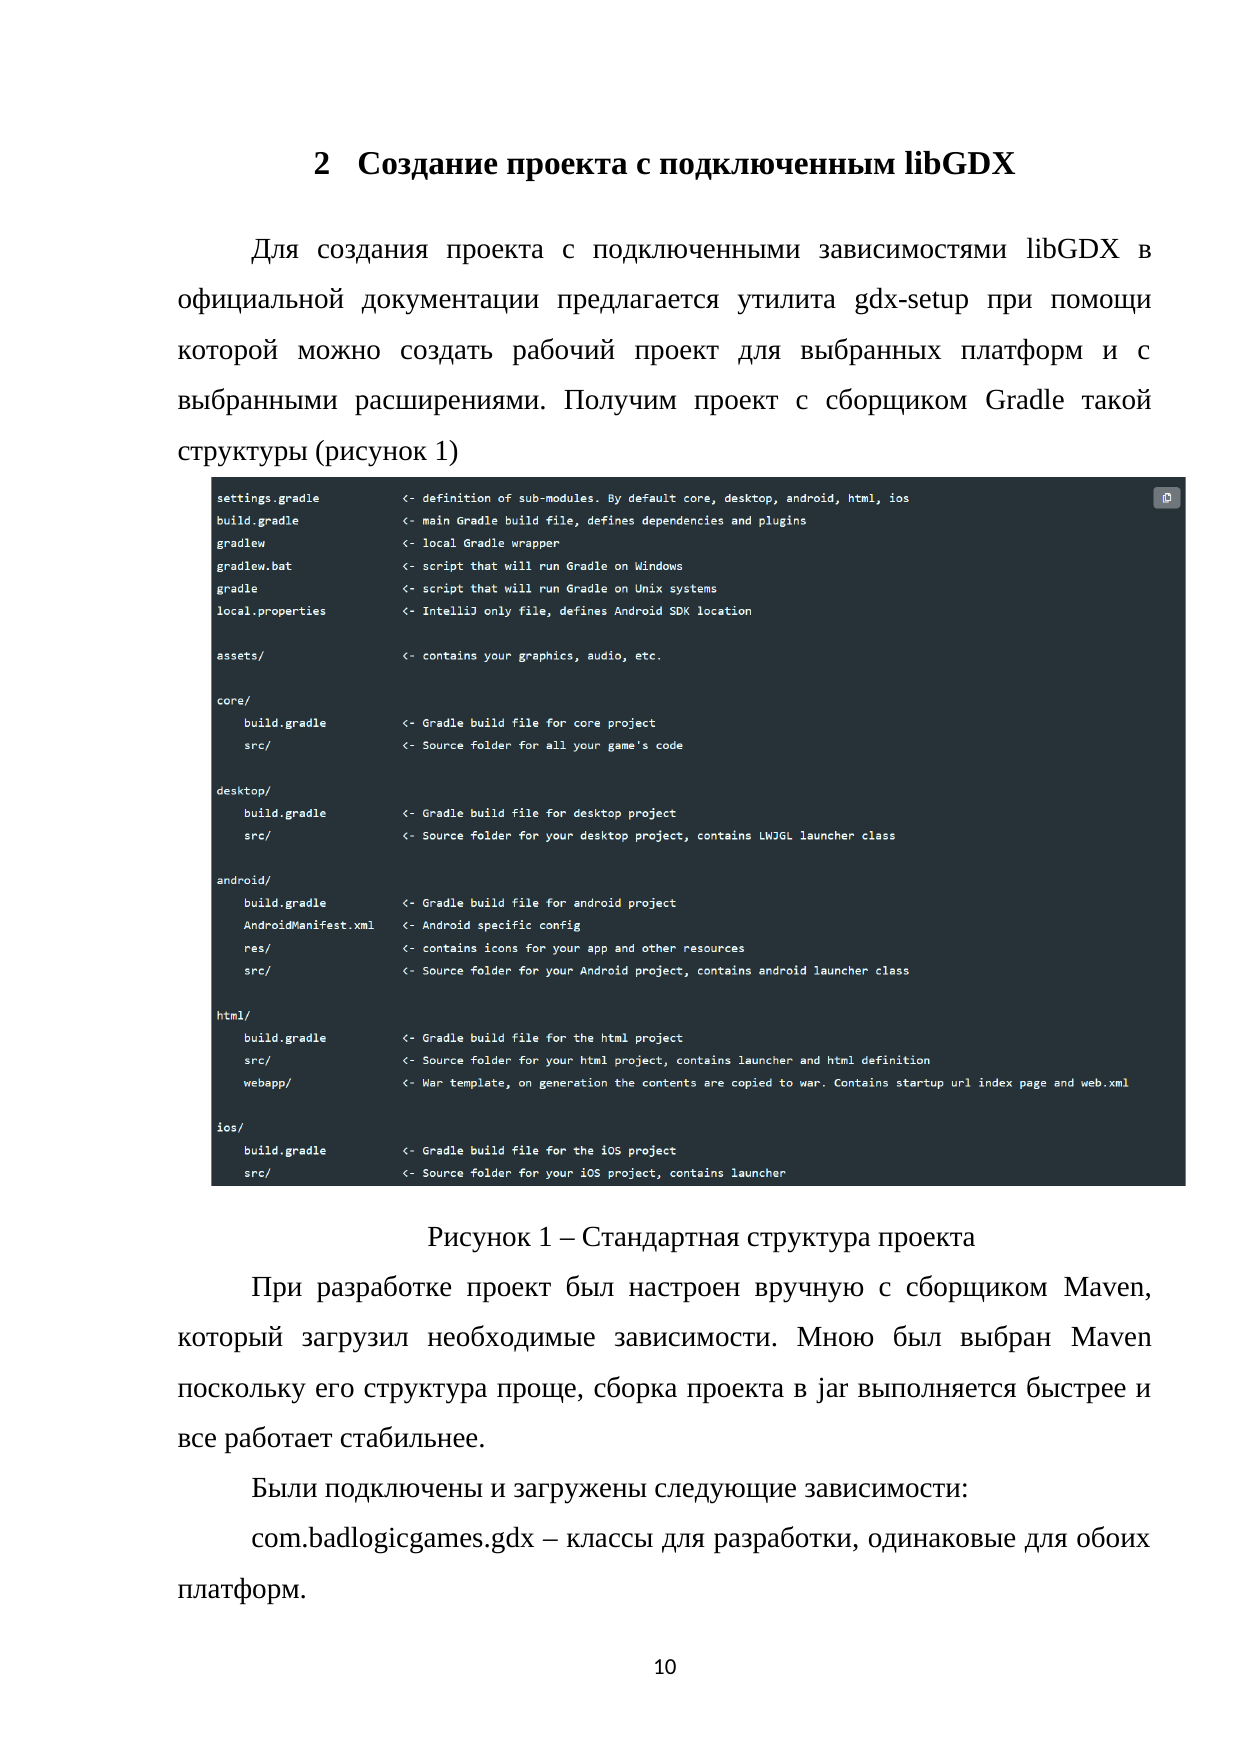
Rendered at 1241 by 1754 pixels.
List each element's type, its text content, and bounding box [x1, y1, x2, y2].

text При разработке проект был настроен вручную с сборщиком Maven, который загрузил необходимые зависимости. Мною был выбран Maven поскольку его структура проще, сборка проекта в jar выполняется быстрее и все работает стабильнее. [177, 1269, 1152, 1453]
text Для создания проекта с подключенными зависимостями libGDX в официальной документации предлагается утилита gdx-setup при помощи которой можно создать рабочий проект для выбранных платформ и с выбранными расширениями. Получим проект с сборщиком Gradle такой структуры (рисунок 1) [177, 231, 1152, 466]
subtitle Создание проекта с подключенным libGDX [177, 143, 1152, 181]
picture [211, 477, 1186, 1186]
text com.badlogicgames.gdx – классы для разработки, одинаковые для обоих платформ. [177, 1521, 1152, 1604]
text Были подключены и загружены следующие зависимости: [177, 1470, 1152, 1504]
